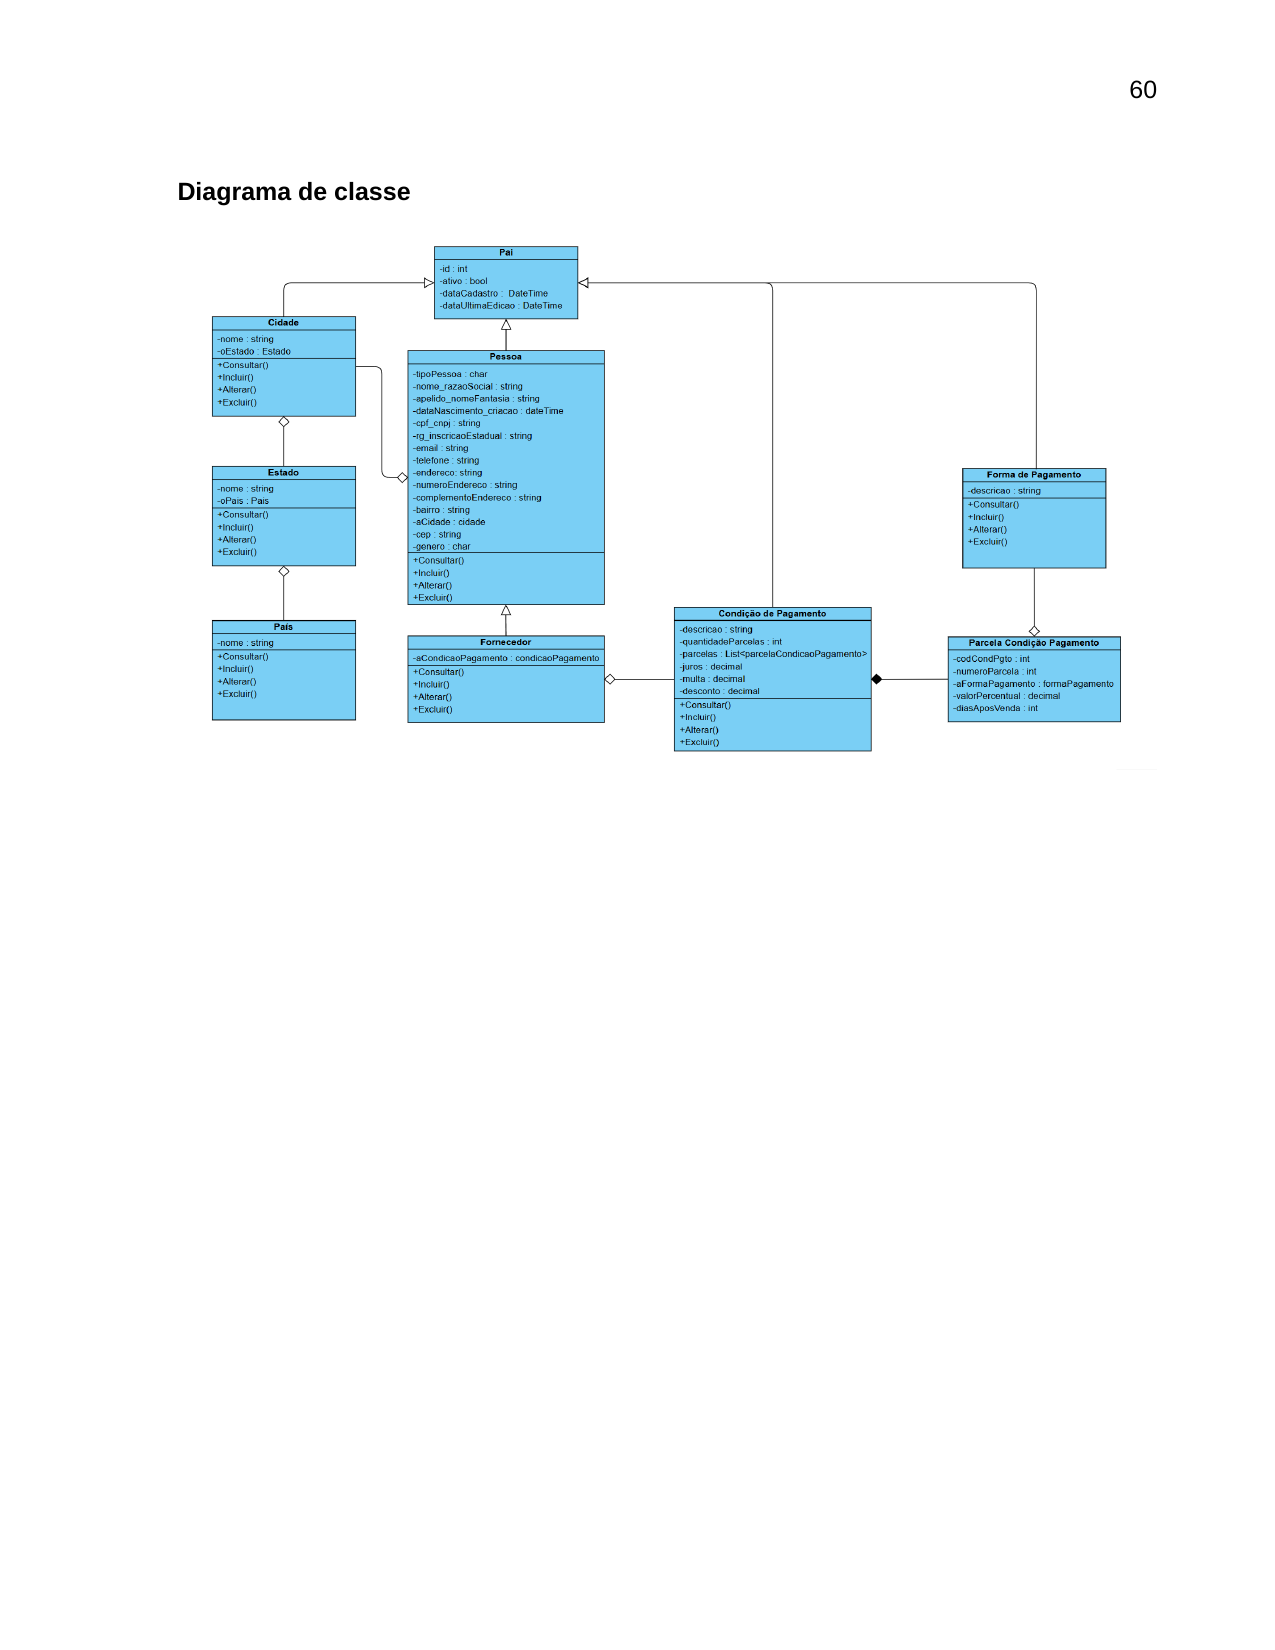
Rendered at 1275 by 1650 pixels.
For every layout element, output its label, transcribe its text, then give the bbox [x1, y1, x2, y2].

picture [177, 220, 1157, 770]
text Diagrama de classe [177, 177, 1157, 206]
